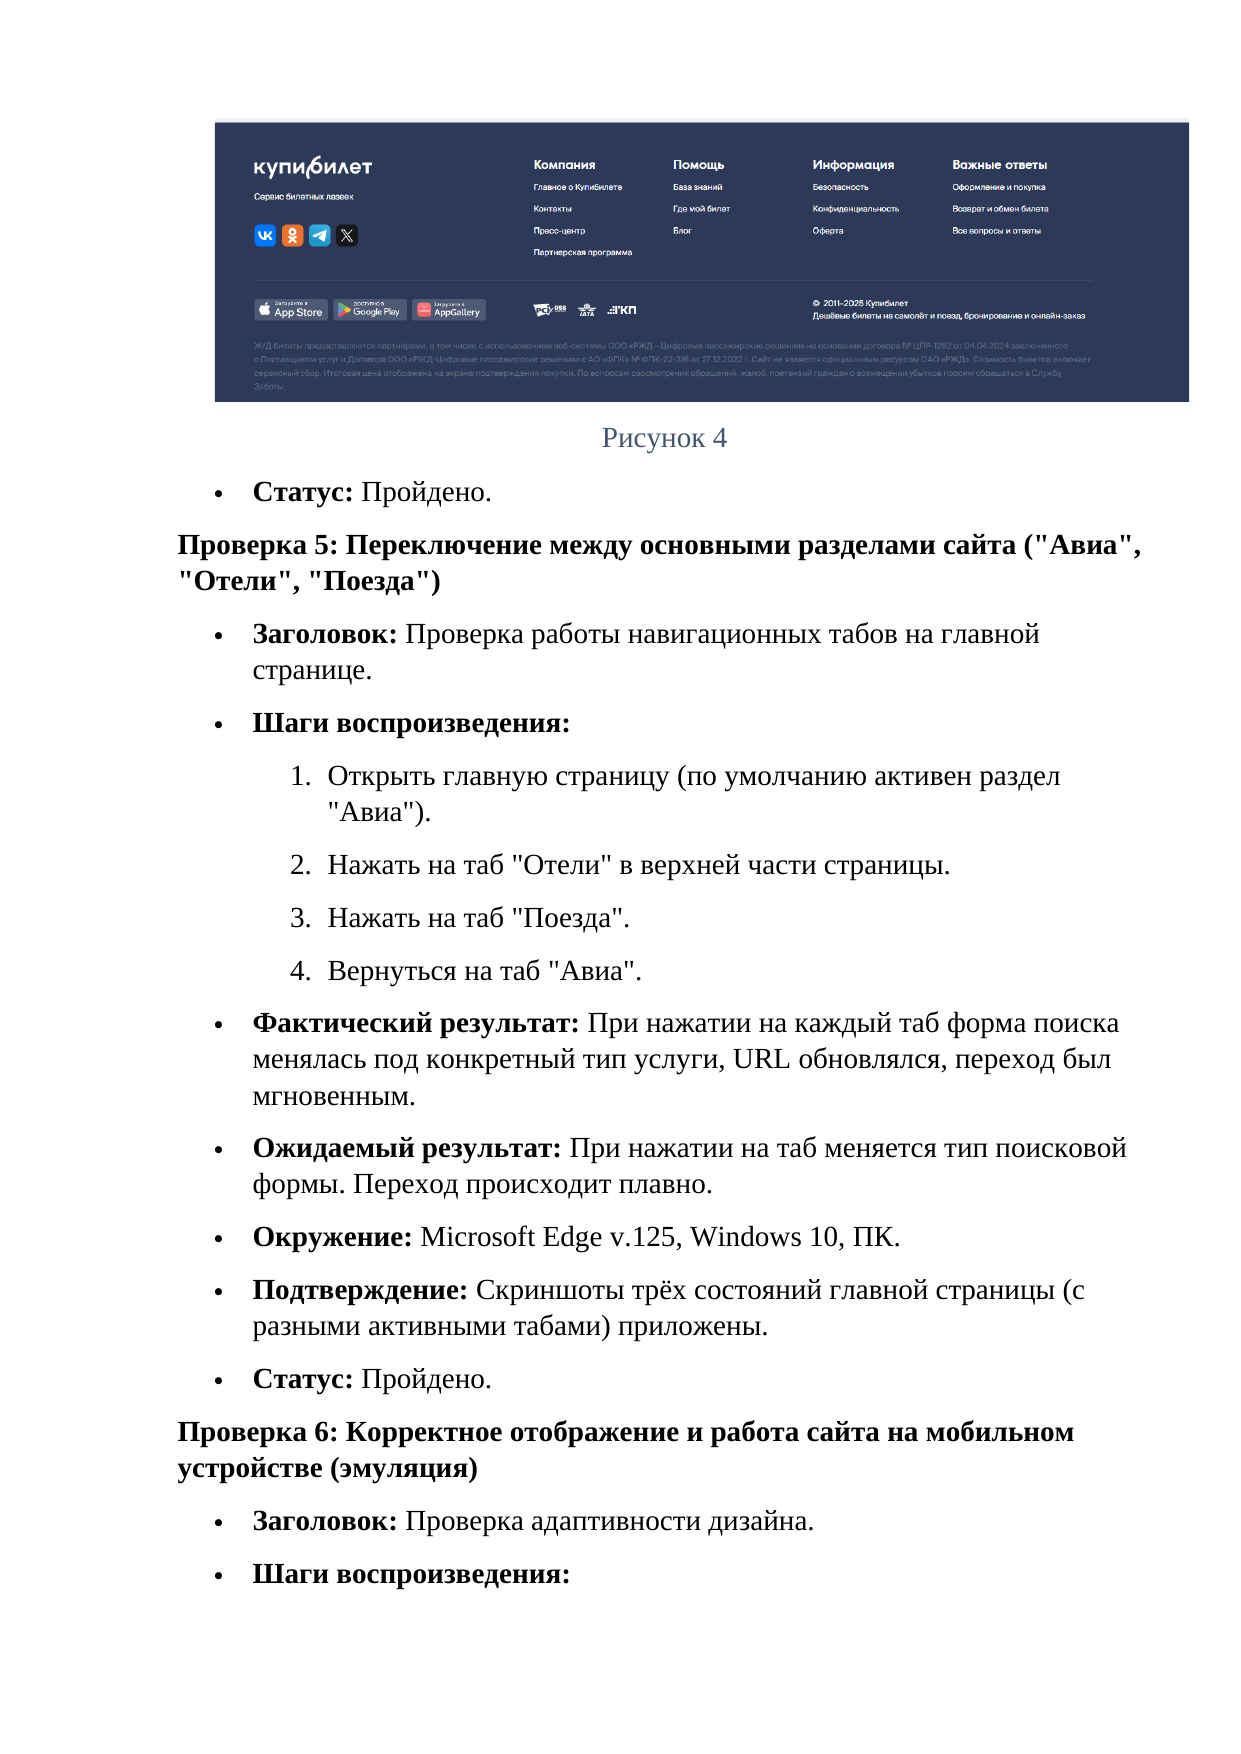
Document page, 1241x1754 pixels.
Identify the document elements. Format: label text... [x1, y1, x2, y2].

list Подтверждение: Скриншоты трёх состояний главной страницы (с разными активными табами) приложены. [215, 1272, 1152, 1342]
list Статус: Пройдено. [215, 474, 1152, 508]
list Ожидаемый результат: При нажатии на таб меняется тип поисковой формы. Переход происходит плавно. [215, 1131, 1152, 1200]
text Рисунок 4 [177, 420, 1152, 454]
list Фактический результат: При нажатии на каждый таб форма поиска менялась под конкретный тип услуги, URL обновлялся, переход был мгновенным. [215, 1005, 1152, 1111]
list Нажать на таб "Отели" в верхней части страницы. [290, 847, 1152, 881]
text Проверка 6: Корректное отображение и работа сайта на мобильном устройстве (эмуляция) [177, 1414, 1152, 1484]
text Проверка 5: Переключение между основными разделами сайта ("Авиа", "Отели", "Поезда") [177, 527, 1152, 597]
list Шаги воспроизведения: [215, 705, 1152, 739]
list Окружение: Microsoft Edge v.125, Windows 10, ПК. [215, 1219, 1152, 1253]
list Шаги воспроизведения: [215, 1556, 1152, 1589]
list Нажать на таб "Поезда". [290, 900, 1152, 933]
list Статус: Пройдено. [215, 1361, 1152, 1395]
list Открыть главную страницу (по умолчанию активен раздел "Авиа"). [290, 758, 1152, 828]
list Вернуться на таб "Авиа". [290, 953, 1152, 986]
picture [214, 118, 1190, 402]
list Заголовок: Проверка адаптивности дизайна. [215, 1503, 1152, 1537]
list Заголовок: Проверка работы навигационных табов на главной странице. [215, 616, 1152, 686]
